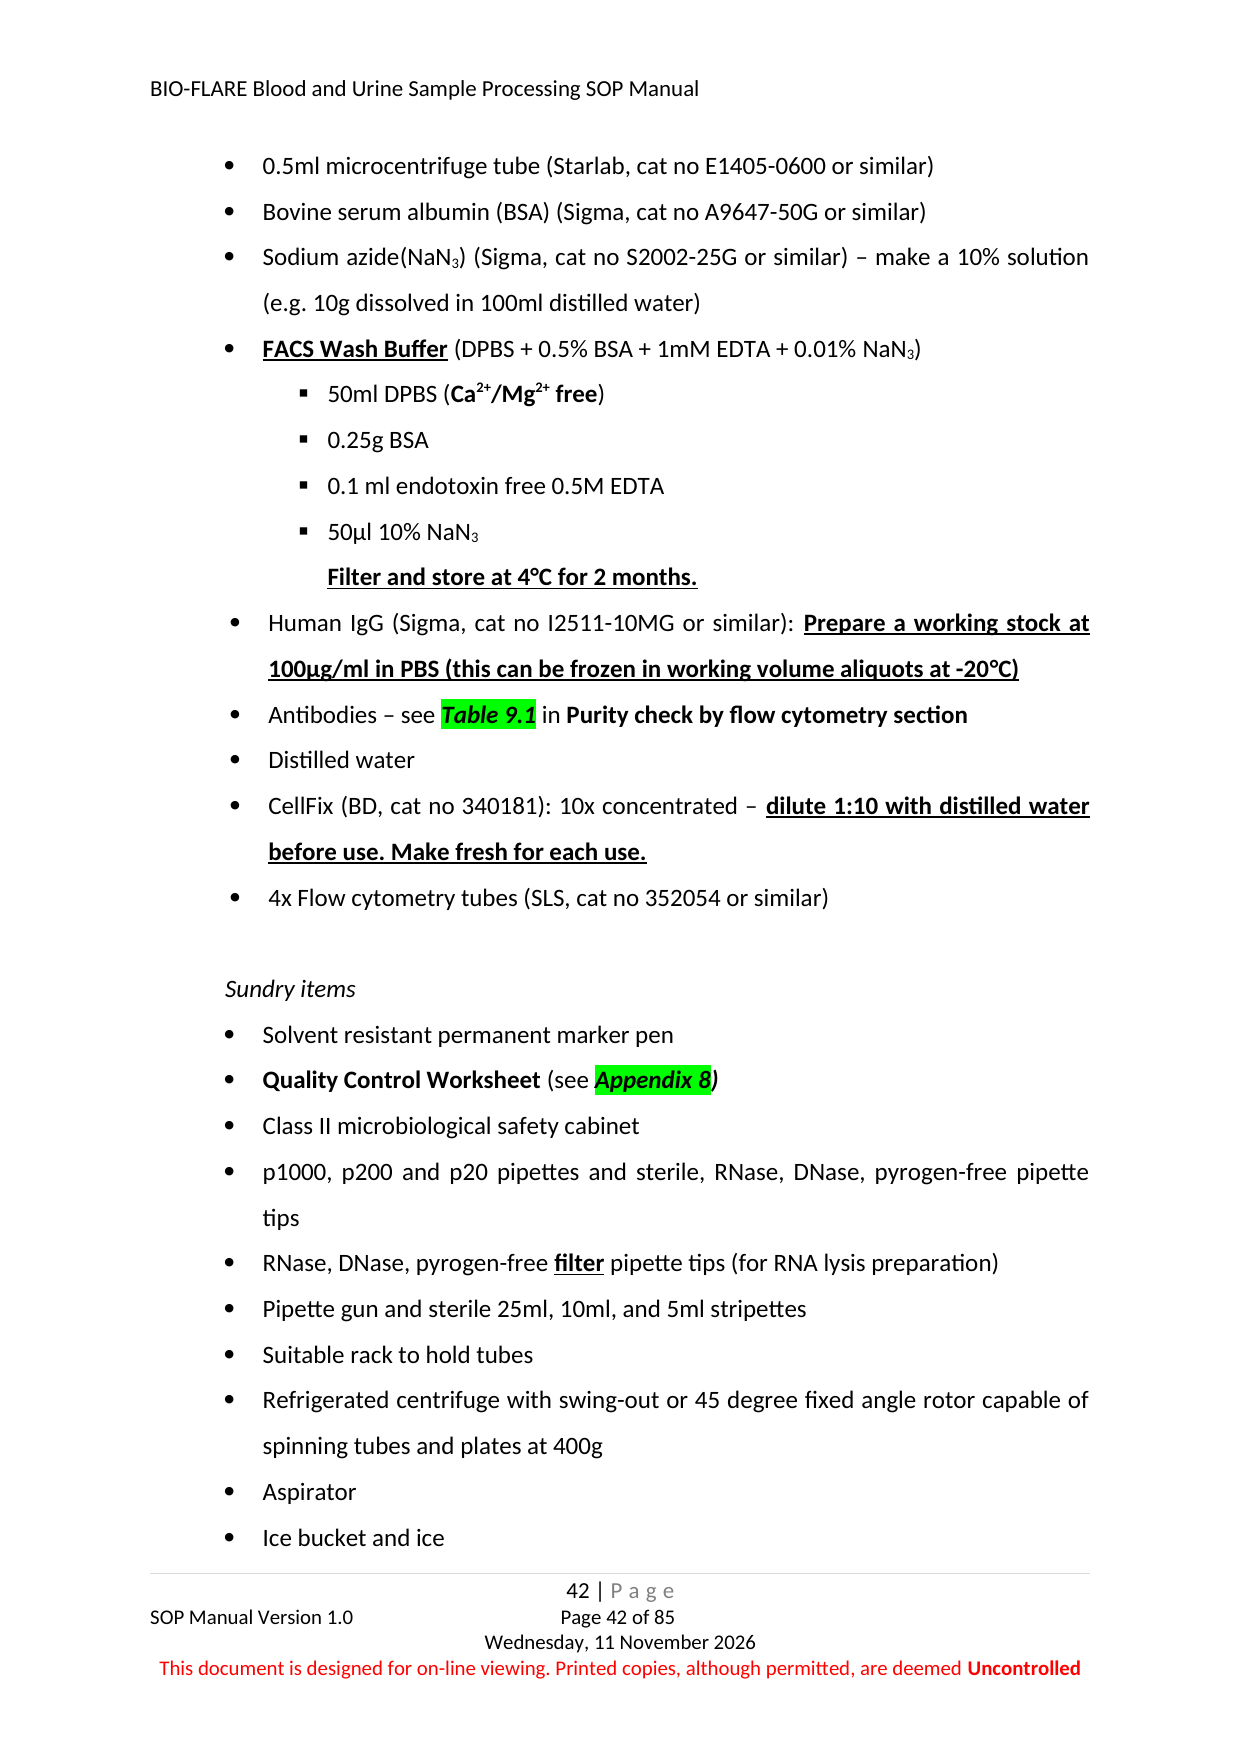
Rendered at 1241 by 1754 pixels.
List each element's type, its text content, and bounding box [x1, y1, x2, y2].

list Ice bucket and ice [225, 1522, 1090, 1552]
list Human IgG (Sigma, cat no I2511-10MG or similar): Prepare a working stock at 100µg/ml in PBS (this can be frozen in working volume aliquots at -20°C) [231, 607, 1090, 683]
list Suitable rack to hold tubes [225, 1339, 1090, 1369]
list Antibodies – see Table 9.1 in Purity check by flow cytometry section [231, 699, 441, 729]
list p1000, p200 and p20 pipettes and sterile, RNase, DNase, pyrogen-free pipette tips [225, 1156, 1090, 1232]
list Distilled water [231, 744, 1090, 775]
list 0.1 ml endotoxin free 0.5M EDTA [298, 470, 1090, 501]
text Filter and store at 4°C for 2 months. [327, 562, 1090, 592]
list Pipette gun and sterile 25ml, 10ml, and 5ml stripettes [225, 1293, 1090, 1324]
list Aspirator [225, 1476, 1090, 1507]
list Sodium azide(NaN3) (Sigma, cat no S2002-25G or similar) – make a 10% solution (e.g. 10g dissolved in 100ml distilled water) [225, 241, 1090, 318]
list CellFix (BD, cat no 340181): 10x concentrated – dilute 1:10 with distilled water before use. Make fresh for each use. [231, 790, 1090, 866]
list 50µl 10% NaN3 [298, 516, 1090, 546]
list Solvent resistant permanent marker pen [225, 1019, 1090, 1049]
list Refrigerated centrifuge with swing-out or 45 degree fixed angle rotor capable of spinning tubes and plates at 400g [225, 1385, 1090, 1461]
list 50ml DPBS (Ca2+/Mg2+ free) [298, 379, 1090, 409]
list 4x Flow cytometry tubes (SLS, cat no 352054 or similar) [231, 882, 1090, 912]
list 0.25g BSA [298, 424, 1090, 455]
list Quality Control Worksheet (see Appendix 8) [225, 1064, 1090, 1095]
list FACS Wash Buffer (DPBS + 0.5% BSA + 1mM EDTA + 0.01% NaN3) [225, 333, 1090, 363]
list RNase, DNase, pyrogen-free filter pipette tips (for RNA lysis preparation) [225, 1247, 1090, 1278]
list Class II microbiological safety cabinet [225, 1110, 1090, 1141]
list Antibodies – see Table 9.1 in Purity check by flow cytometry section [536, 699, 1090, 729]
list Bovine serum albumin (BSA) (Sigma, cat no A9647-50G or similar) [225, 196, 1090, 226]
text Sundry items [150, 973, 1090, 1004]
list 0.5ml microcentrifuge tube (Starlab, cat no E1405-0600 or similar) [225, 150, 1090, 181]
